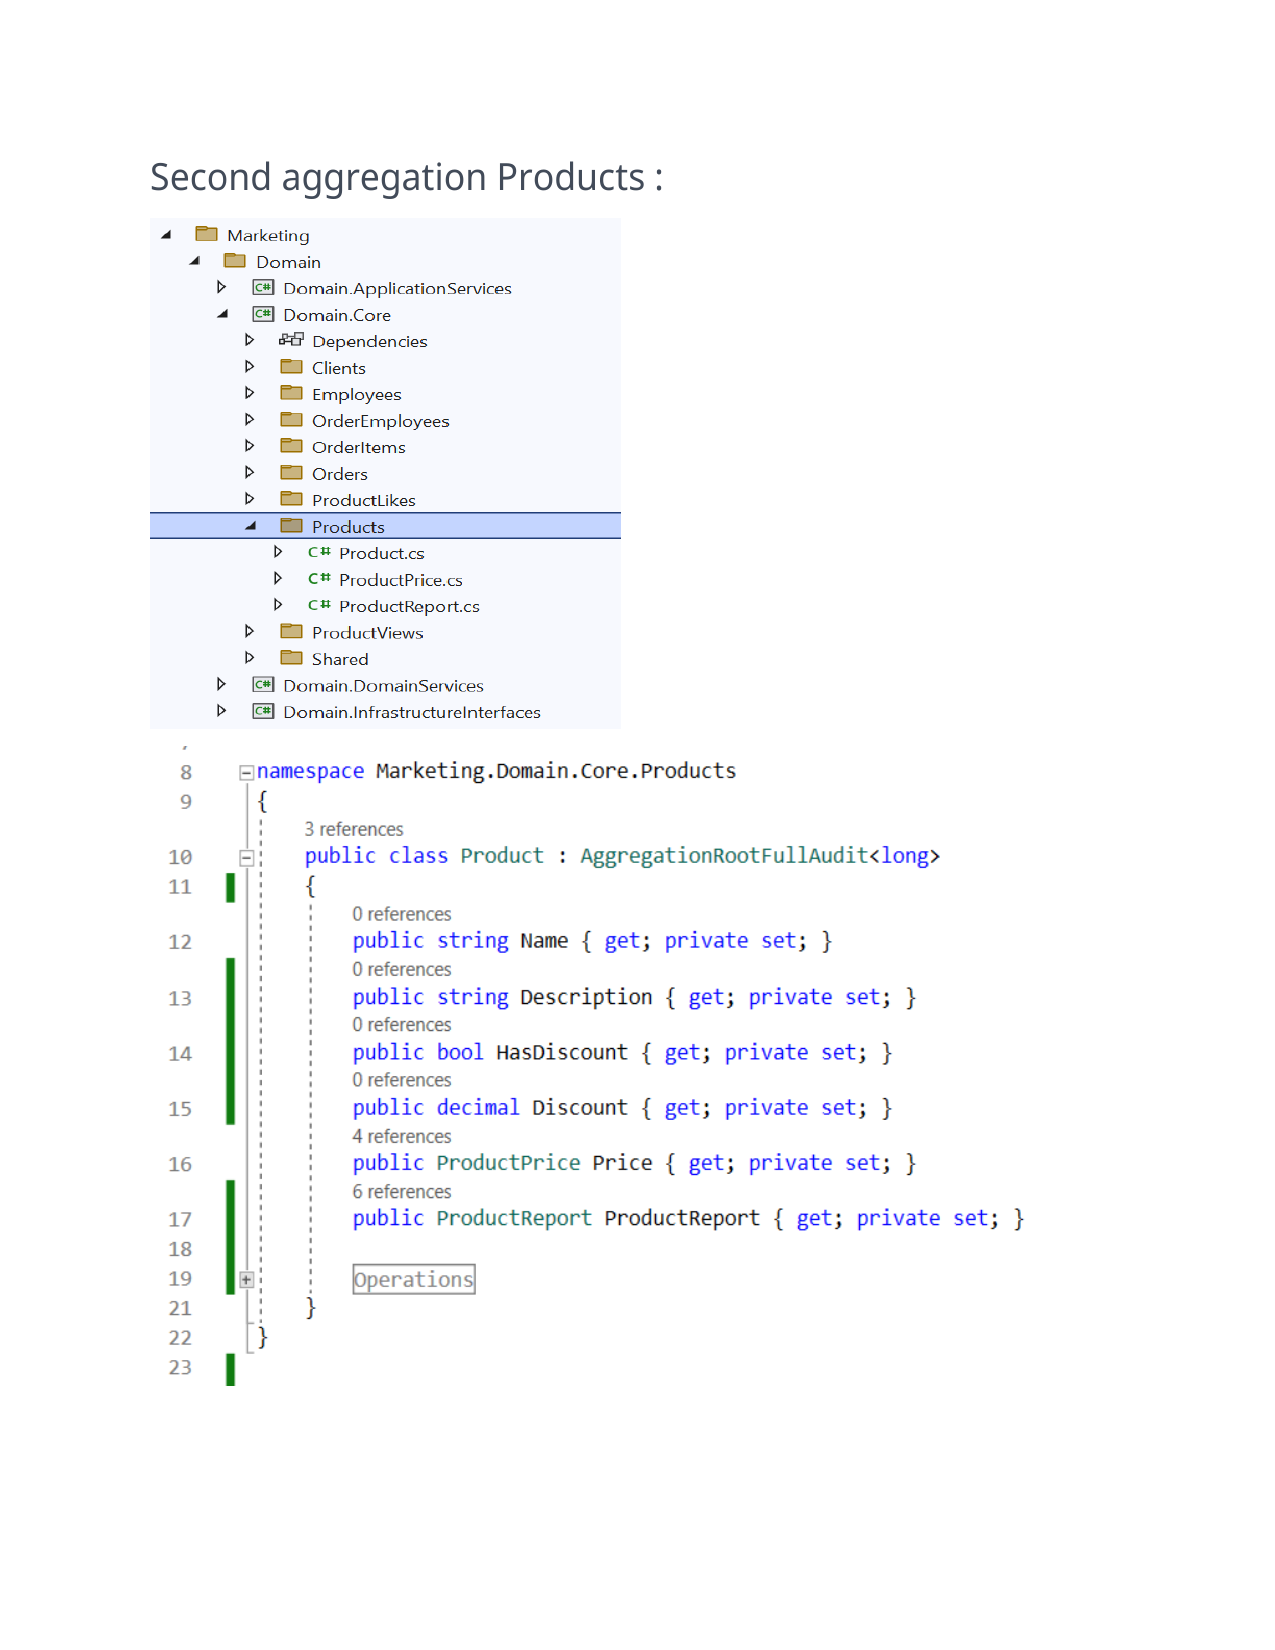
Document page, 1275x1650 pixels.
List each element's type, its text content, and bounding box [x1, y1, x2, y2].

picture [150, 218, 621, 729]
text Second aggregation Products : [150, 150, 1125, 201]
picture [150, 746, 1124, 1386]
